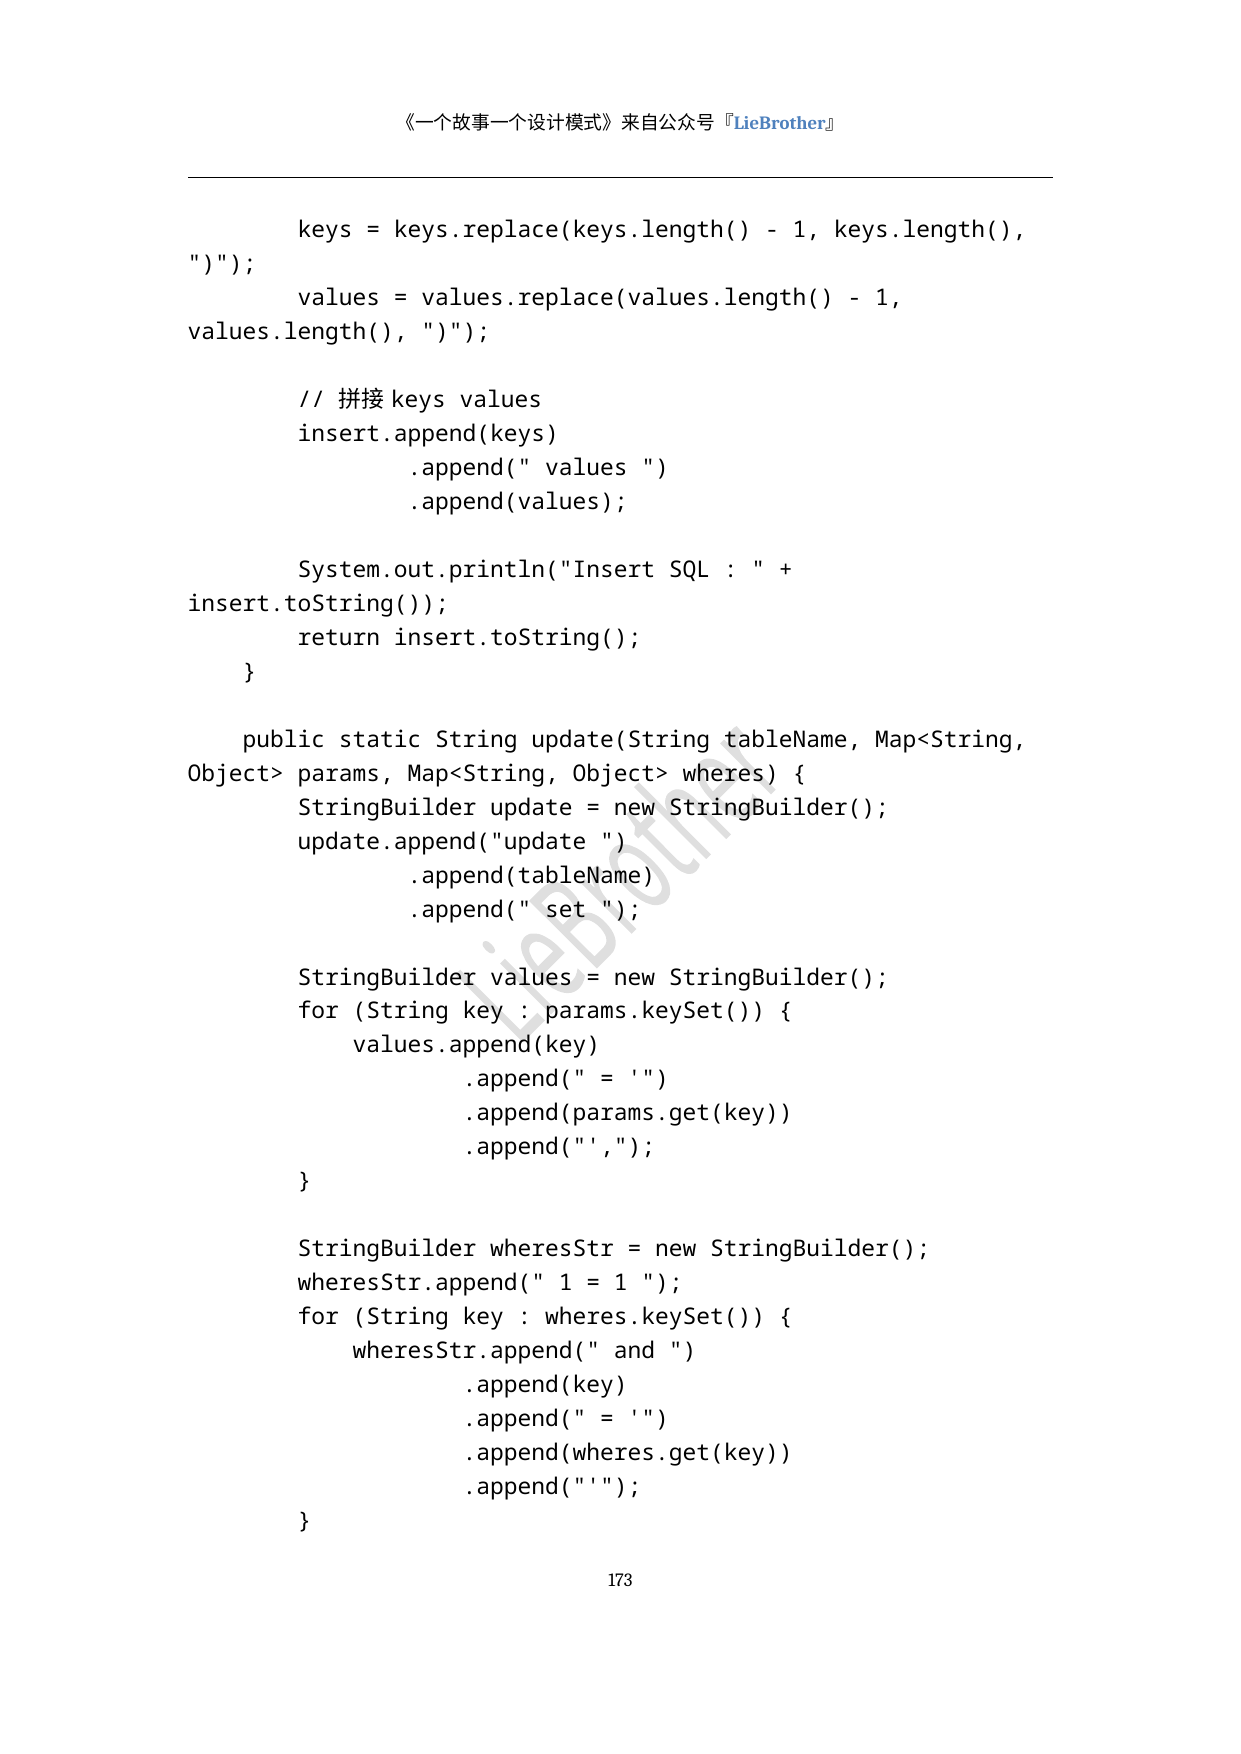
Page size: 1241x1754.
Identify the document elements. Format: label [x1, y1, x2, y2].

text [187, 212, 1053, 1536]
